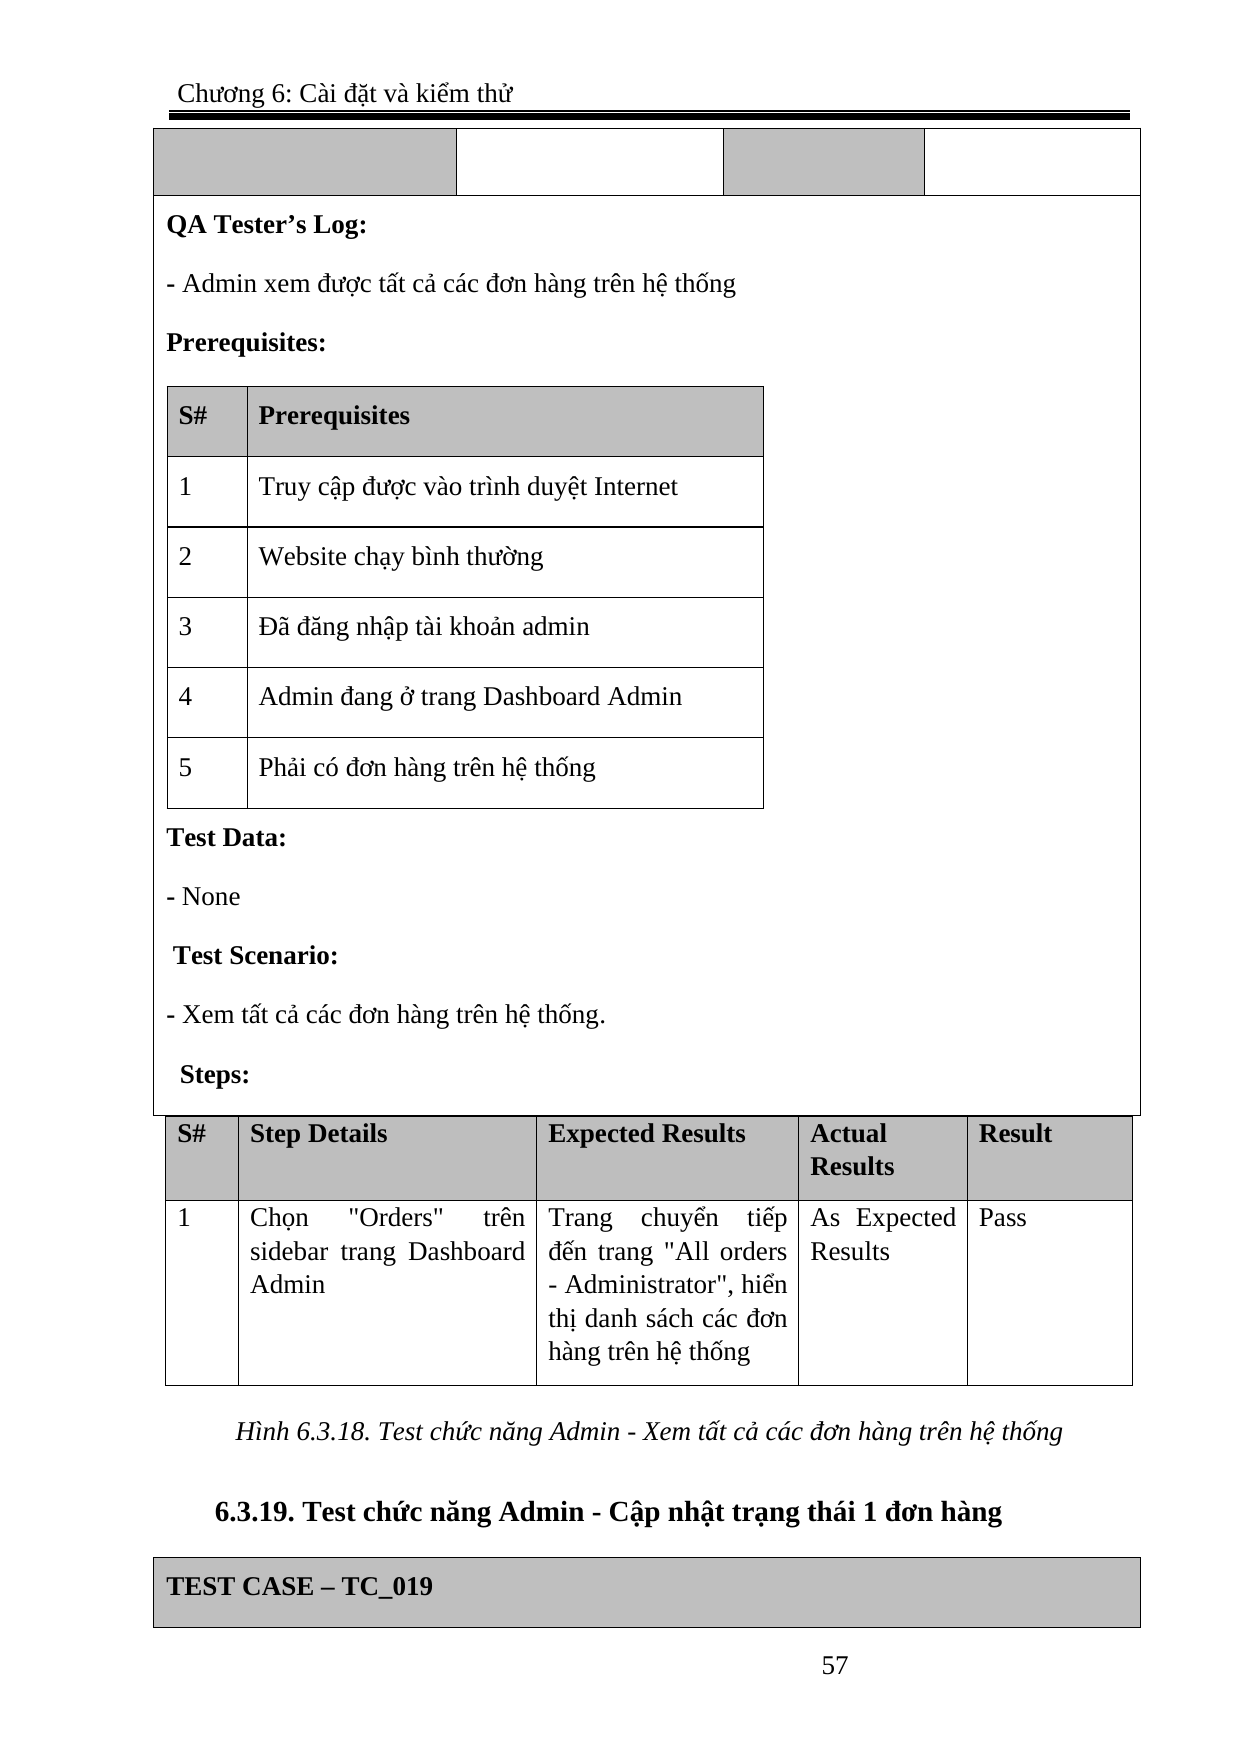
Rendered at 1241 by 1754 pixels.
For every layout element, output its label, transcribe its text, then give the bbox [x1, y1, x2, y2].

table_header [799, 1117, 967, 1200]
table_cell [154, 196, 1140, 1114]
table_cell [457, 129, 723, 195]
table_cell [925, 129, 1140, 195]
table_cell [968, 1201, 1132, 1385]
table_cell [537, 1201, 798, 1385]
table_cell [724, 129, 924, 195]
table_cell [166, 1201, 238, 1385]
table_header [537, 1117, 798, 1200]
subtitle 6.3.19. Test chức năng Admin - Cập nhật trạng thái 1 đơn hàng [177, 1494, 1122, 1528]
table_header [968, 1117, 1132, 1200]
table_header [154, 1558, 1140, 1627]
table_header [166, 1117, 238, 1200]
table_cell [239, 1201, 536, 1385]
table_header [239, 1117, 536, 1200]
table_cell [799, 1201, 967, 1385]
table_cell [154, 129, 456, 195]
subtitle Hình 6.3.18. Test chức năng Admin - Xem tất cả các đơn hàng trên hệ thống [177, 1415, 1122, 1447]
